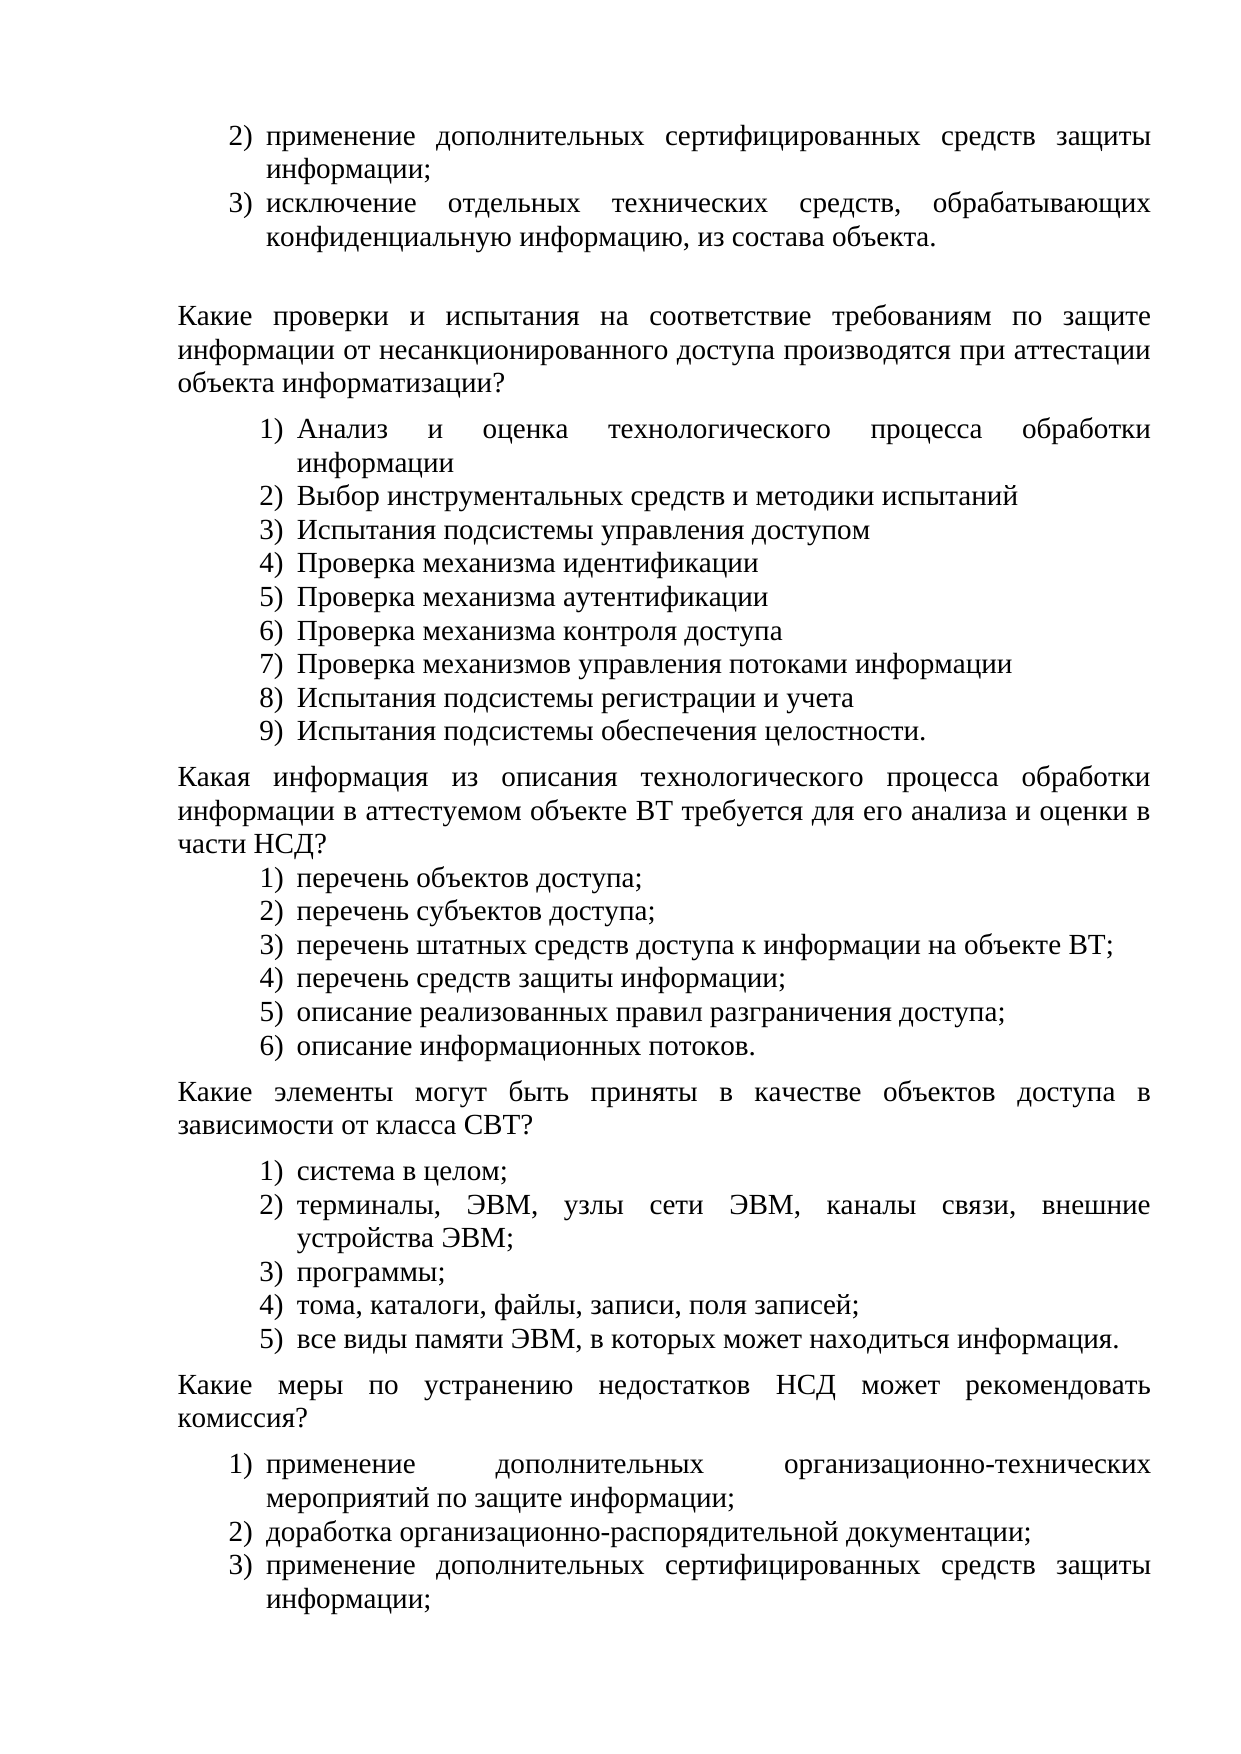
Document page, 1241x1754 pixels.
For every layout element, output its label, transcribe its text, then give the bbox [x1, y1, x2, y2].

list Проверка механизма идентификации [259, 546, 1152, 579]
list исключение отдельных технических средств, обрабатывающих конфиденциальную информацию, из состава объекта. [228, 185, 1152, 252]
list Испытания подсистемы регистрации и учета [259, 680, 1152, 713]
list система в целом; [259, 1153, 1152, 1187]
list перечень субъектов доступа; [259, 893, 1152, 927]
list перечень штатных средств доступа к информации на объекте ВТ; [259, 927, 1152, 961]
text Какие проверки и испытания на соответствие требованиям по защите информации от несанкционированного доступа производятся при аттестации объекта информатизации? [177, 298, 1152, 399]
list Испытания подсистемы обеспечения целостности. [259, 713, 1152, 747]
list все виды памяти ЭВМ, в которых может находиться информация. [259, 1321, 1152, 1354]
list перечень средств защиты информации; [259, 961, 1152, 994]
list доработка организационно-распорядительной документации; [228, 1514, 1152, 1547]
text Какие элементы могут быть приняты в качестве объектов доступа в зависимости от класса СВТ? [177, 1074, 1152, 1141]
text Какие меры по устранению недостатков НСД может рекомендовать комиссия? [177, 1367, 1152, 1434]
list описание реализованных правил разграничения доступа; [259, 994, 1152, 1028]
list Проверка механизмов управления потоками информации [259, 646, 1152, 680]
list применение дополнительных сертифицированных средств защиты информации; [228, 118, 1152, 185]
list перечень объектов доступа; [259, 860, 1152, 893]
list программы; [259, 1254, 1152, 1287]
list терминалы, ЭВМ, узлы сети ЭВМ, каналы связи, внешние устройства ЭВМ; [259, 1187, 1152, 1254]
list Анализ и оценка технологического процесса обработки информации [259, 411, 1152, 478]
list описание информационных потоков. [259, 1028, 1152, 1061]
list Испытания подсистемы управления доступом [259, 512, 1152, 546]
list применение дополнительных организационно-технических мероприятий по защите информации; [228, 1447, 1152, 1514]
text Какая информация из описания технологического процесса обработки информации в аттестуемом объекте ВТ требуется для его анализа и оценки в части НСД? [177, 759, 1152, 860]
list Проверка механизма контроля доступа [259, 613, 1152, 646]
list тома, каталоги, файлы, записи, поля записей; [259, 1287, 1152, 1321]
list Выбор инструментальных средств и методики испытаний [259, 478, 1152, 512]
list применение дополнительных сертифицированных средств защиты информации; [228, 1547, 1152, 1614]
list Проверка механизма аутентификации [259, 579, 1152, 613]
